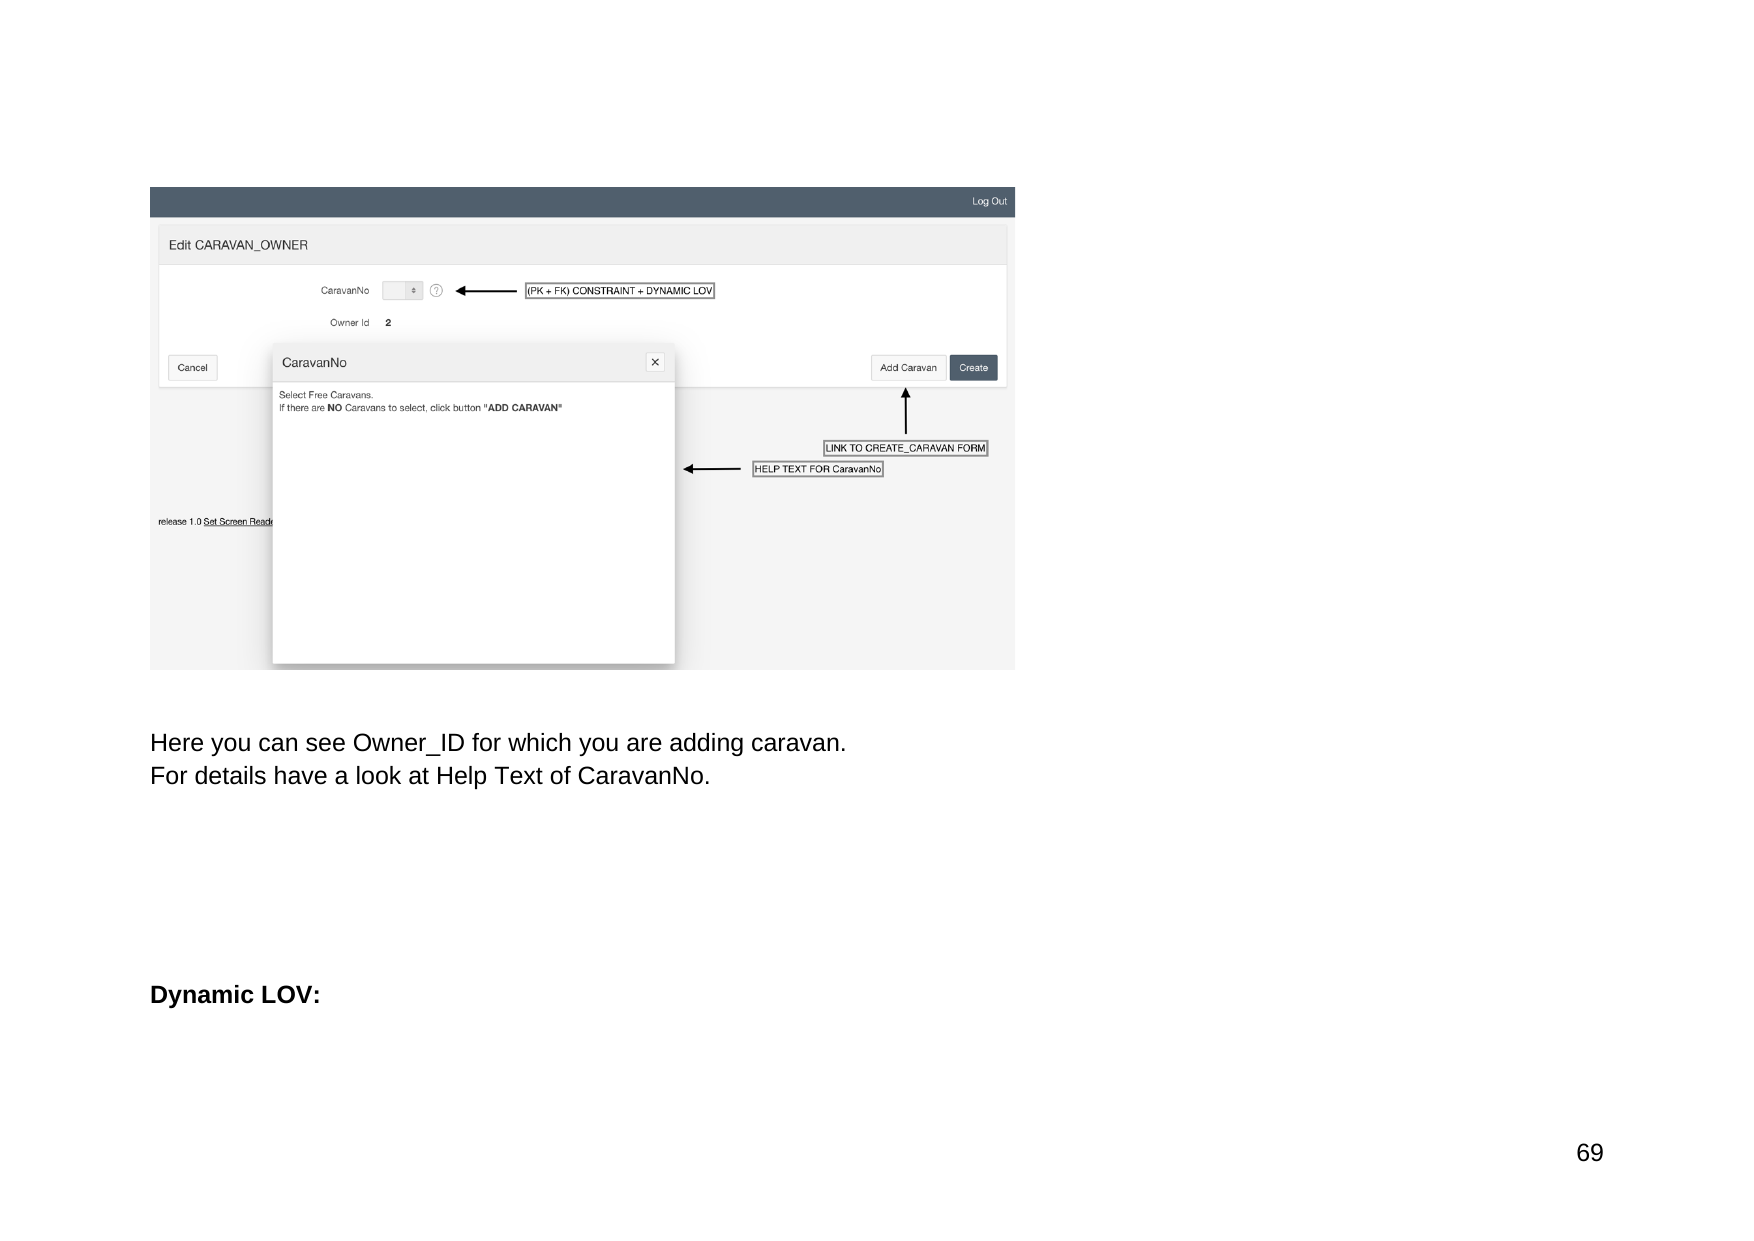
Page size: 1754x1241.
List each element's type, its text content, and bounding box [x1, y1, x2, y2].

text Here you can see Owner_ID for which you are adding caravan. For details have a look at Help Text of CaravanNo. [150, 723, 1604, 790]
picture [150, 187, 1016, 670]
text Dynamic LOV: [150, 975, 1604, 1009]
